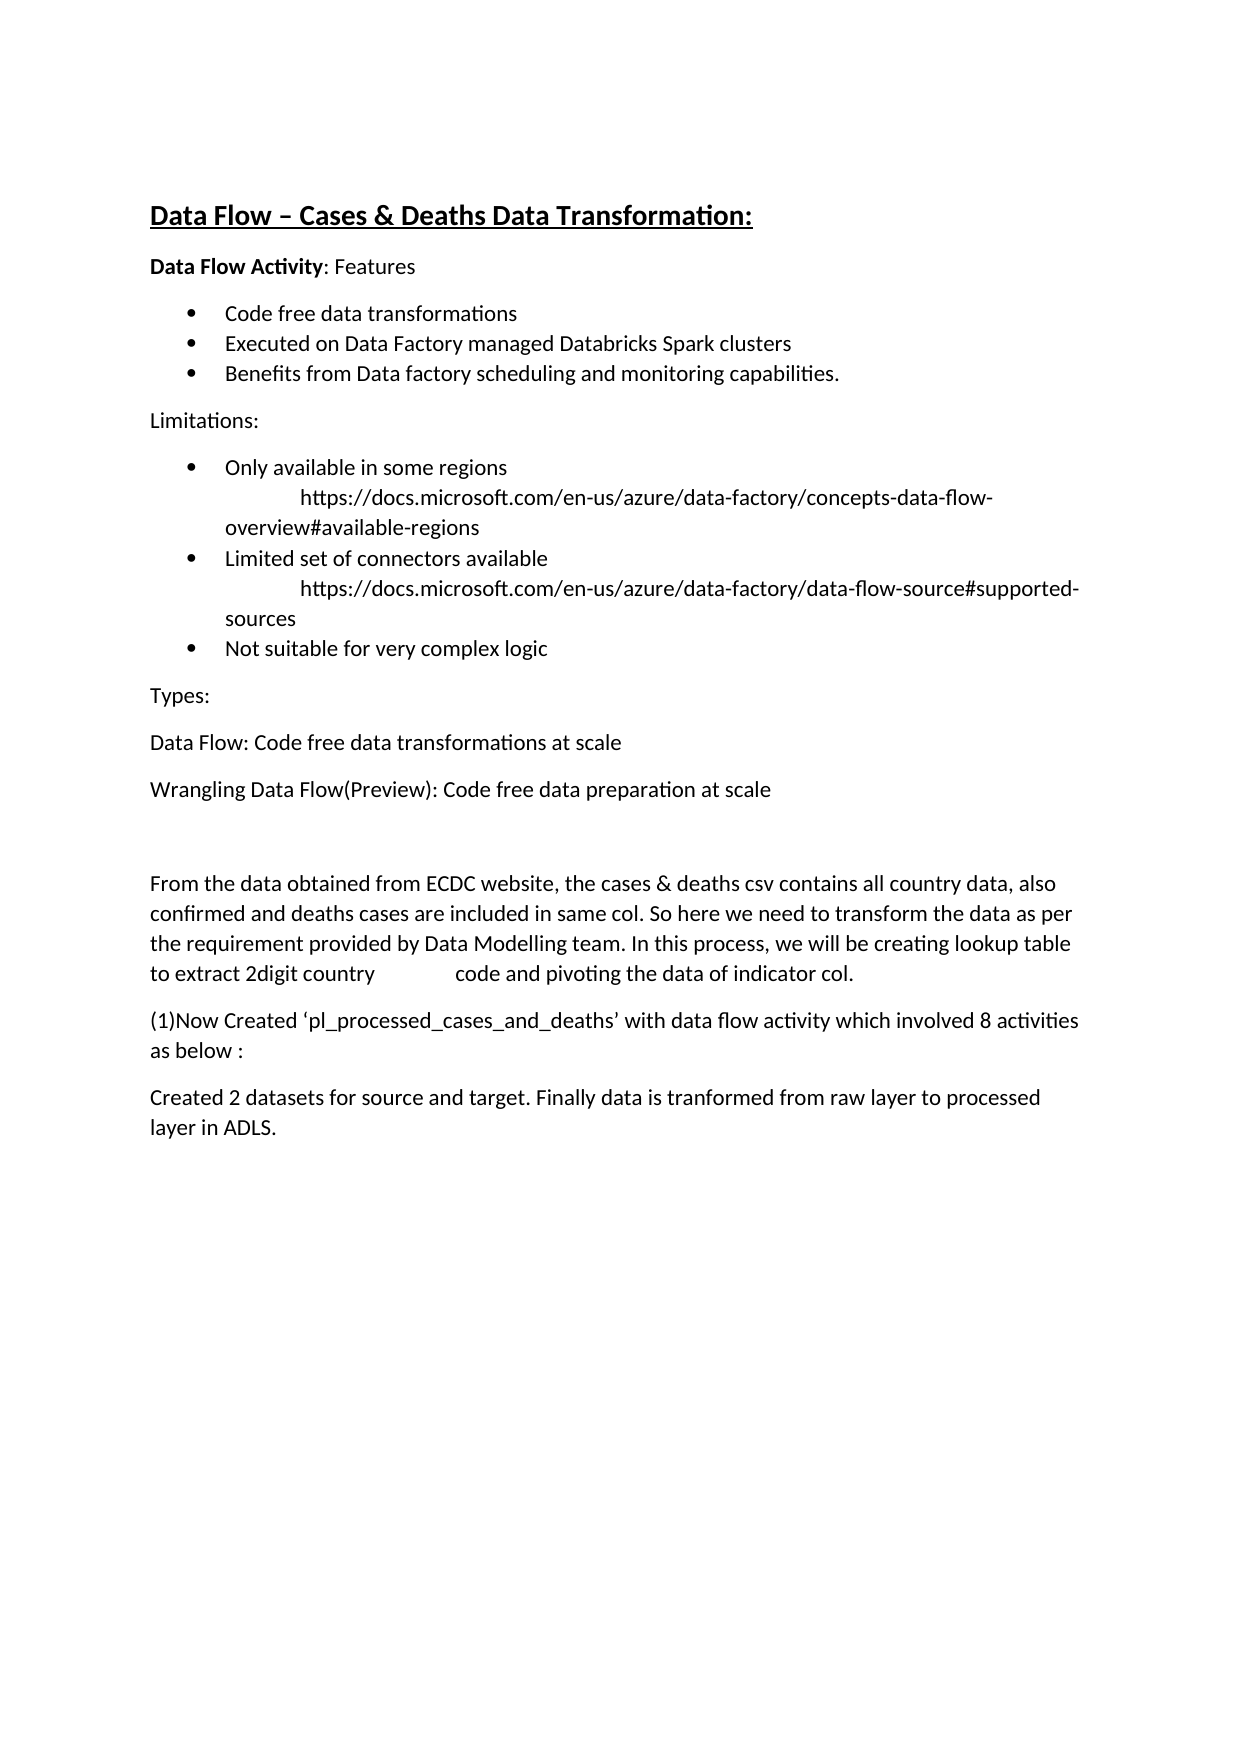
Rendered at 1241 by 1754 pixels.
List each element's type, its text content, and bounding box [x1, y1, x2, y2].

text From the data obtained from ECDC website, the cases & deaths csv contains all country data, also confirmed and deaths cases are included in same col. So here we need to transform the data as per the requirement provided by Data Modelling team. In this process, we will be creating lookup table to extract 2digit country code and pivoting the data of indicator col. [150, 869, 1090, 987]
list Limited set of connectors available https://docs.microsoft.com/en-us/azure/data-factory/data-flow-source#supported- sources [187, 544, 1090, 632]
list Code free data transformations [187, 299, 1090, 327]
text Data Flow Activity: Features [150, 252, 1090, 280]
text Types: [150, 681, 1090, 709]
list Only available in some regions https://docs.microsoft.com/en-us/azure/data-factory/concepts-data-flow- overview#available-regions [187, 453, 1090, 541]
text Data Flow – Cases & Deaths Data Transformation: [150, 197, 1090, 232]
text Created 2 datasets for source and target. Finally data is tranformed from raw layer to processed layer in ADLS. [150, 1083, 1090, 1141]
text Data Flow: Code free data transformations at scale [150, 728, 1090, 756]
list Not suitable for very complex logic [187, 634, 1090, 662]
text (1)Now Created ‘pl_processed_cases_and_deaths’ with data flow activity which involved 8 activities as below : [150, 1006, 1090, 1064]
text Wrangling Data Flow(Preview): Code free data preparation at scale [150, 775, 1090, 803]
list Benefits from Data factory scheduling and monitoring capabilities. [187, 359, 1090, 387]
list Executed on Data Factory managed Databricks Spark clusters [187, 329, 1090, 357]
text Limitations: [150, 406, 1090, 434]
